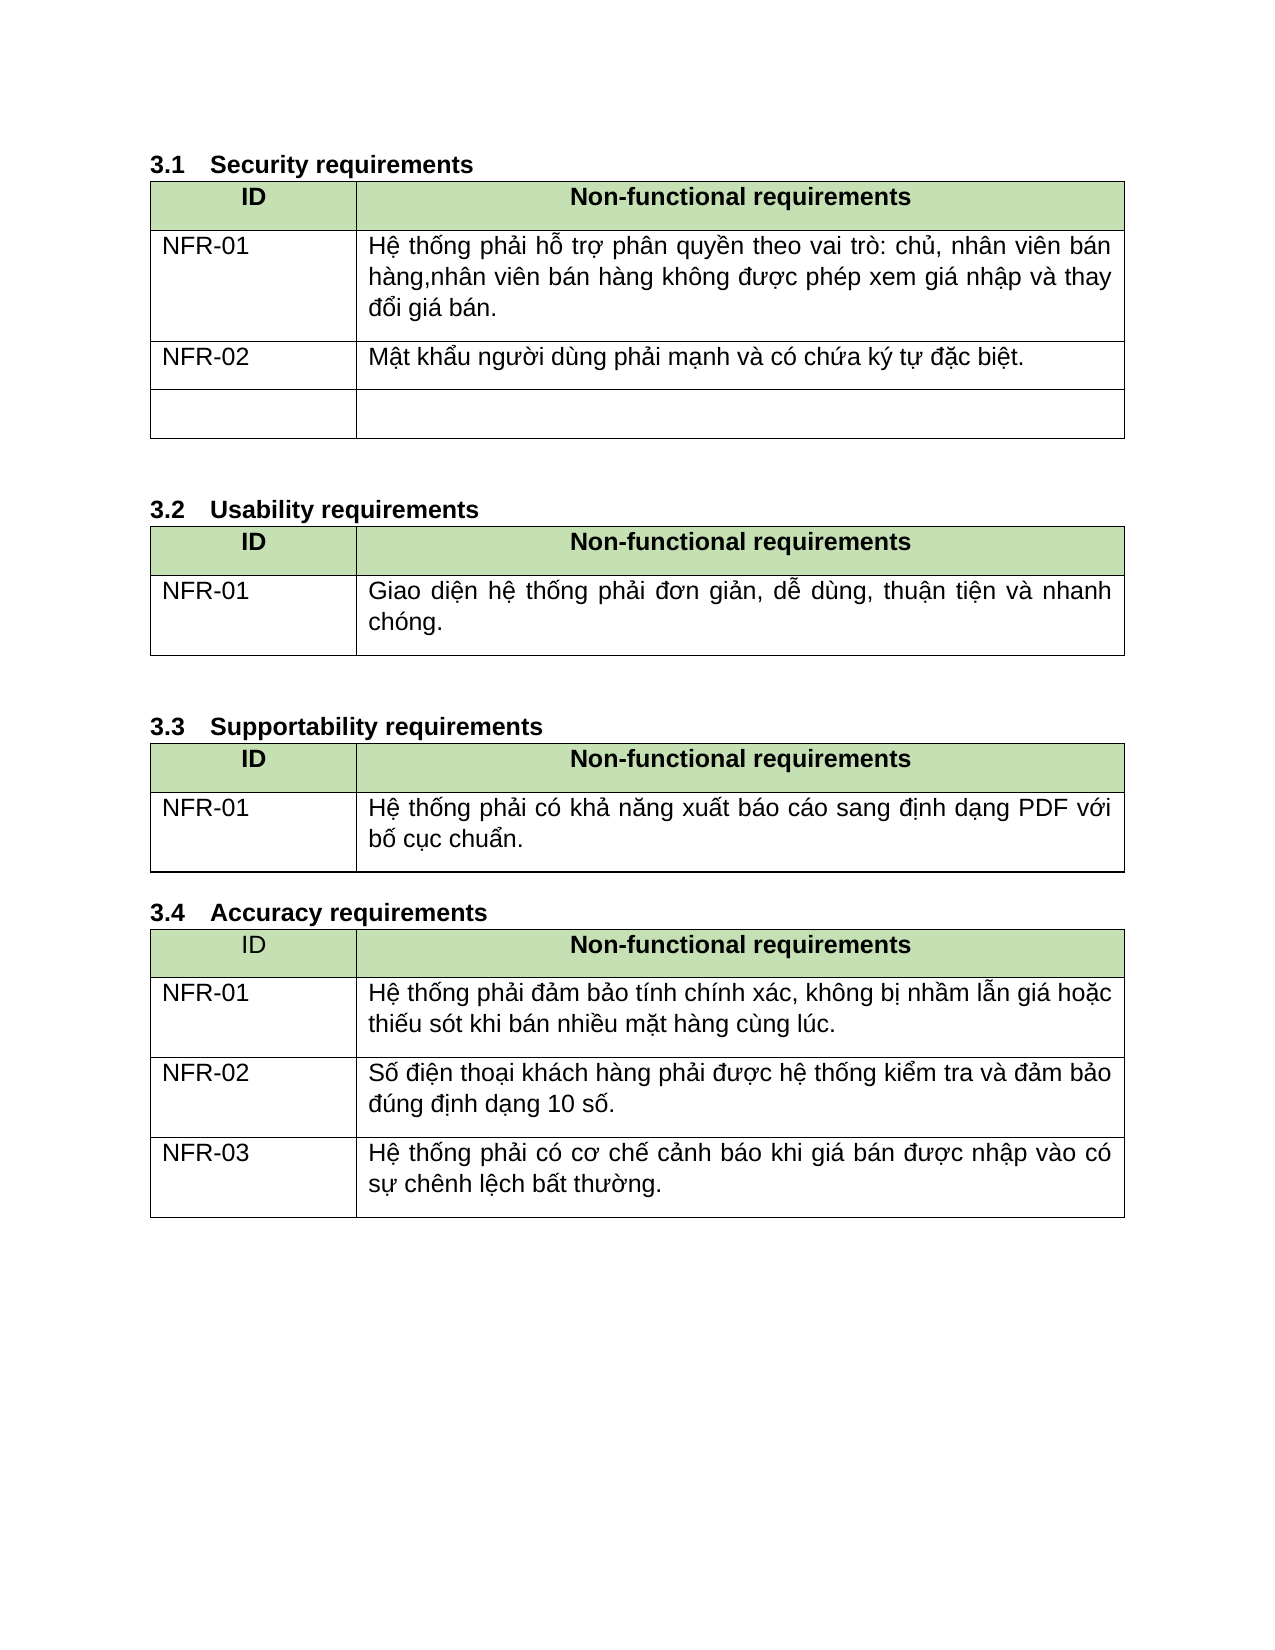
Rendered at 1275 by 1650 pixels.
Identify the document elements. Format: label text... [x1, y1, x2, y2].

table_cell Giao diện hệ thống phải đơn giản, dễ dùng, thuận tiện và nhanh chóng. [357, 576, 1124, 655]
subtitle Accuracy requirements [150, 897, 1125, 926]
table_cell NFR-01 [151, 231, 356, 341]
table_cell Hệ thống phải có khả năng xuất báo cáo sang định dạng PDF với bố cục chuẩn. [357, 793, 1124, 871]
table_header ID [151, 527, 356, 575]
table_header ID [151, 744, 356, 792]
table_cell [357, 390, 1124, 438]
table_cell NFR-01 [151, 793, 356, 871]
table_header Non-functional requirements [357, 744, 1124, 792]
subtitle Supportability requirements [150, 712, 1125, 741]
table_cell Hệ thống phải hỗ trợ phân quyền theo vai trò: chủ, nhân viên bán hàng,nhân viên bán hàng không được phép xem giá nhập và thay đổi giá bán. [357, 231, 1124, 341]
table_cell Mật khẩu người dùng phải mạnh và có chứa ký tự đặc biệt. [357, 342, 1124, 389]
table_header Non-functional requirements [357, 182, 1124, 230]
table_cell [151, 390, 356, 438]
table_header ID [151, 182, 356, 230]
subtitle Security requirements [150, 150, 1125, 179]
subtitle Usability requirements [150, 495, 1125, 524]
table_header Non-functional requirements [357, 527, 1124, 575]
table_cell NFR-02 [151, 342, 356, 389]
table_cell NFR-01 [151, 576, 356, 655]
